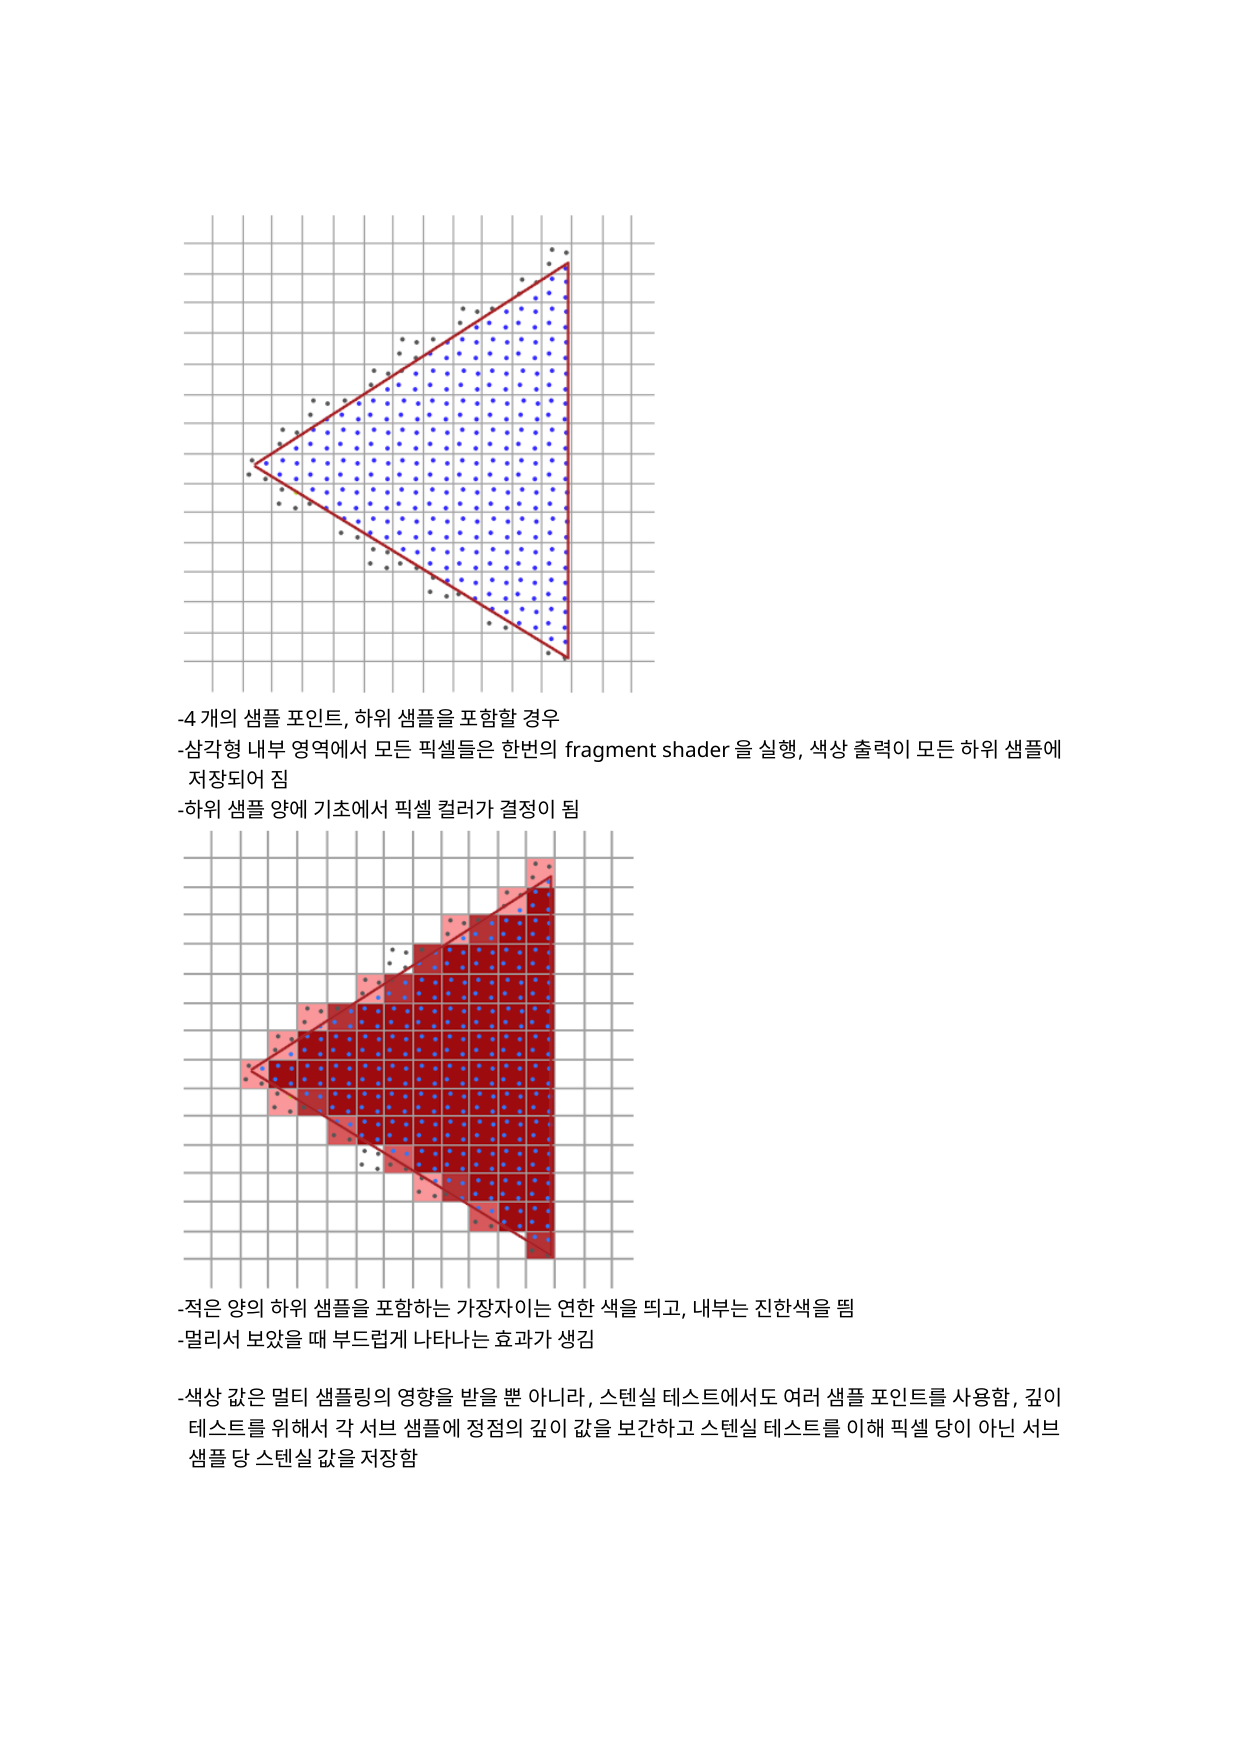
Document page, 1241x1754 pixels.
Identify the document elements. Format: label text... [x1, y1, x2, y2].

text -삼각형 내부 영역에서 모든 픽셀들은 한번의 fragment shader을 실행, 색상 출력이 모든 하위 샘플에 저장되어 짐 [177, 733, 1063, 793]
text -하위 샘플 양에 기초에서 픽셀 컬러가 결정이 됨 [177, 793, 1063, 824]
text -색상 값은 멀티 샘플링의 영향을 받을 뿐 아니라, 스텐실 테스트에서도 여러 샘플 포인트를 사용함, 깊이 테스트를 위해서 각 서브 샘플에 정점의 깊이 값을 보간하고 스텐실 테스트를 이해 픽셀 당이 아닌 서브 샘플 당 스텐실 값을 저장함 [177, 1382, 1063, 1472]
picture [177, 823, 646, 1293]
text -멀리서 보았을 때 부드럽게 나타나는 효과가 생김 [177, 1323, 1063, 1353]
picture [177, 206, 670, 701]
